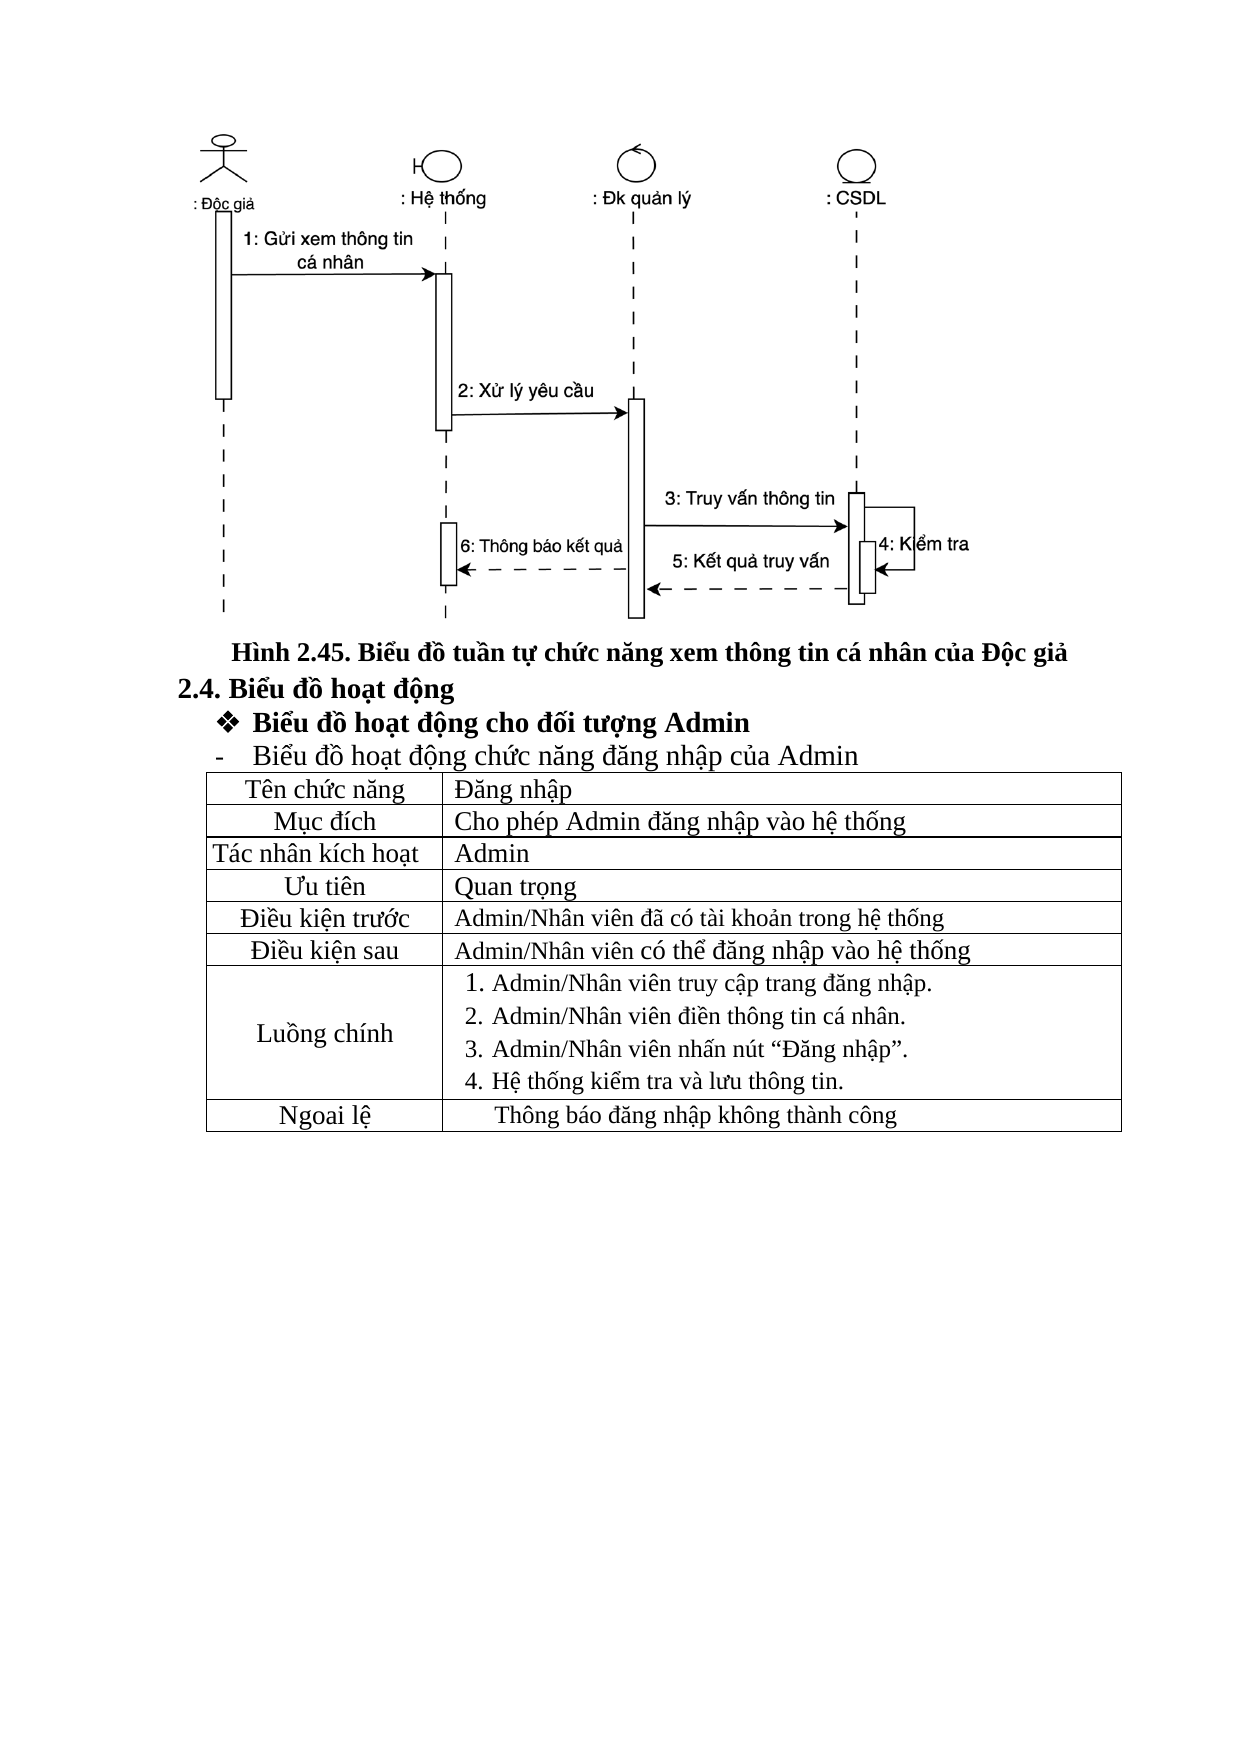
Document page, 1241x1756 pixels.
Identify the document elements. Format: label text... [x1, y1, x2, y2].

table_header Tên chức năng [207, 773, 442, 804]
table_cell Admin/Nhân viên có thể đăng nhập vào hệ thống [443, 934, 1121, 965]
table_cell Tác nhân kích hoạt [207, 838, 442, 868]
table_cell Điều kiện sau [207, 934, 442, 965]
table_cell Admin [443, 838, 1121, 868]
text Hình 2.45. Biểu đồ tuần tự chức năng xem thông tin cá nhân của Độc giả [177, 636, 1122, 667]
subtitle 2.4. Biểu đồ hoạt động [177, 671, 1122, 705]
picture [177, 118, 1062, 636]
table_cell Ưu tiên [207, 870, 442, 901]
table_cell Điều kiện trước [207, 902, 442, 933]
table_cell Cho phép Admin đăng nhập vào hệ thống [443, 805, 1121, 836]
table_cell Admin/Nhân viên truy cập trang đăng nhập. Admin/Nhân viên điền thông tin cá nhân. Admin/Nhân viên nhấn nút “Đăng nhập”. Hệ thống kiểm tra và lưu thông tin. [443, 966, 1121, 1098]
list Biểu đồ hoạt động cho đối tượng Admin [215, 705, 1122, 738]
table_header Đăng nhập [443, 773, 1121, 804]
table_cell Mục đích [207, 805, 442, 836]
table_cell Quan trọng [443, 870, 1121, 901]
table_cell Thông báo đăng nhập không thành công [443, 1100, 1121, 1131]
table_cell Ngoai lệ [207, 1100, 442, 1131]
list Biểu đồ hoạt động chức năng đăng nhập của Admin [215, 738, 1122, 772]
table_cell Admin/Nhân viên đã có tài khoản trong hệ thống [443, 902, 1121, 933]
table_cell Luồng chính [207, 966, 442, 1098]
